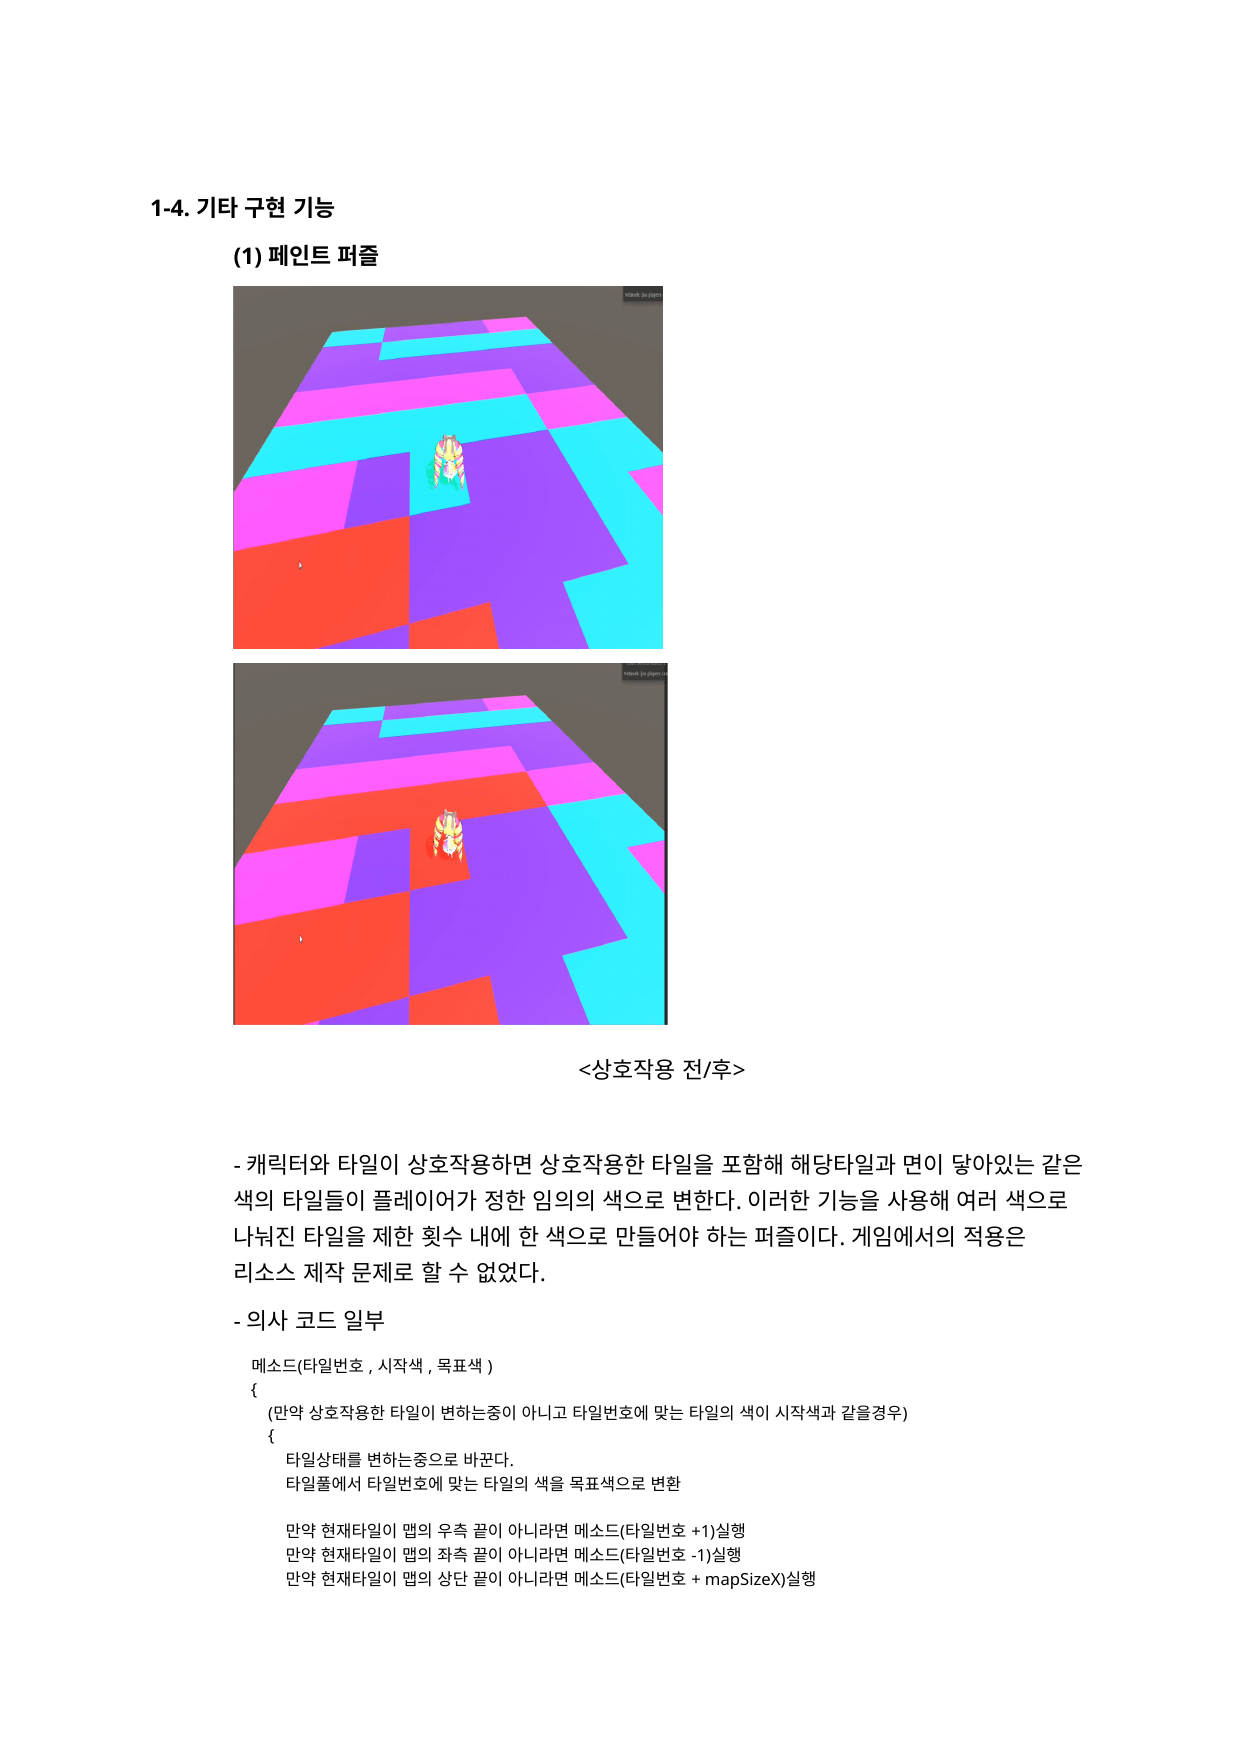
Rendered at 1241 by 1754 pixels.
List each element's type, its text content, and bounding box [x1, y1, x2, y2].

text - 캐릭터와 타일이 상호작용하면 상호작용한 타일을 포함해 해당타일과 면이 닿아있는 같은 색의 타일들이 플레이어가 정한 임의의 색으로 변한다. 이러한 기능을 사용해 여러 색으로 나눠진 타일을 제한 횟수 내에 한 색으로 만들어야 하는 퍼즐이다. 게임에서의 적용은 리소스 제작 문제로 할 수 없었다. [233, 1147, 1090, 1288]
text { [233, 1424, 1090, 1447]
text (만약 상호작용한 타일이 변하는중이 아니고 타일번호에 맞는 타일의 색이 시작색과 같을경우) [233, 1400, 1090, 1424]
text 타일풀에서 타일번호에 맞는 타일의 색을 목표색으로 변환 [233, 1471, 1090, 1495]
text 만약 현재타일이 맵의 상단 끝이 아니라면 메소드(타일번호 + mapSizeX)실행 [233, 1566, 1090, 1591]
text 타일상태를 변하는중으로 바꾼다. [233, 1447, 1090, 1471]
picture [233, 286, 663, 649]
text - 의사 코드 일부 [233, 1303, 1090, 1336]
text 1-4. 기타 구현 기능 [150, 190, 1090, 223]
text 만약 현재타일이 맵의 좌측 끝이 아니라면 메소드(타일번호 -1)실행 [233, 1542, 1090, 1566]
text 메소드(타일번호 , 시작색 , 목표색 ) [233, 1353, 1090, 1377]
picture [233, 663, 668, 1025]
text { [233, 1377, 1090, 1400]
text 만약 현재타일이 맵의 우측 끝이 아니라면 메소드(타일번호 +1)실행 [233, 1518, 1090, 1542]
text <상호작용 전/후> [233, 1052, 1090, 1085]
text (1) 페인트 퍼즐 [233, 238, 1090, 271]
